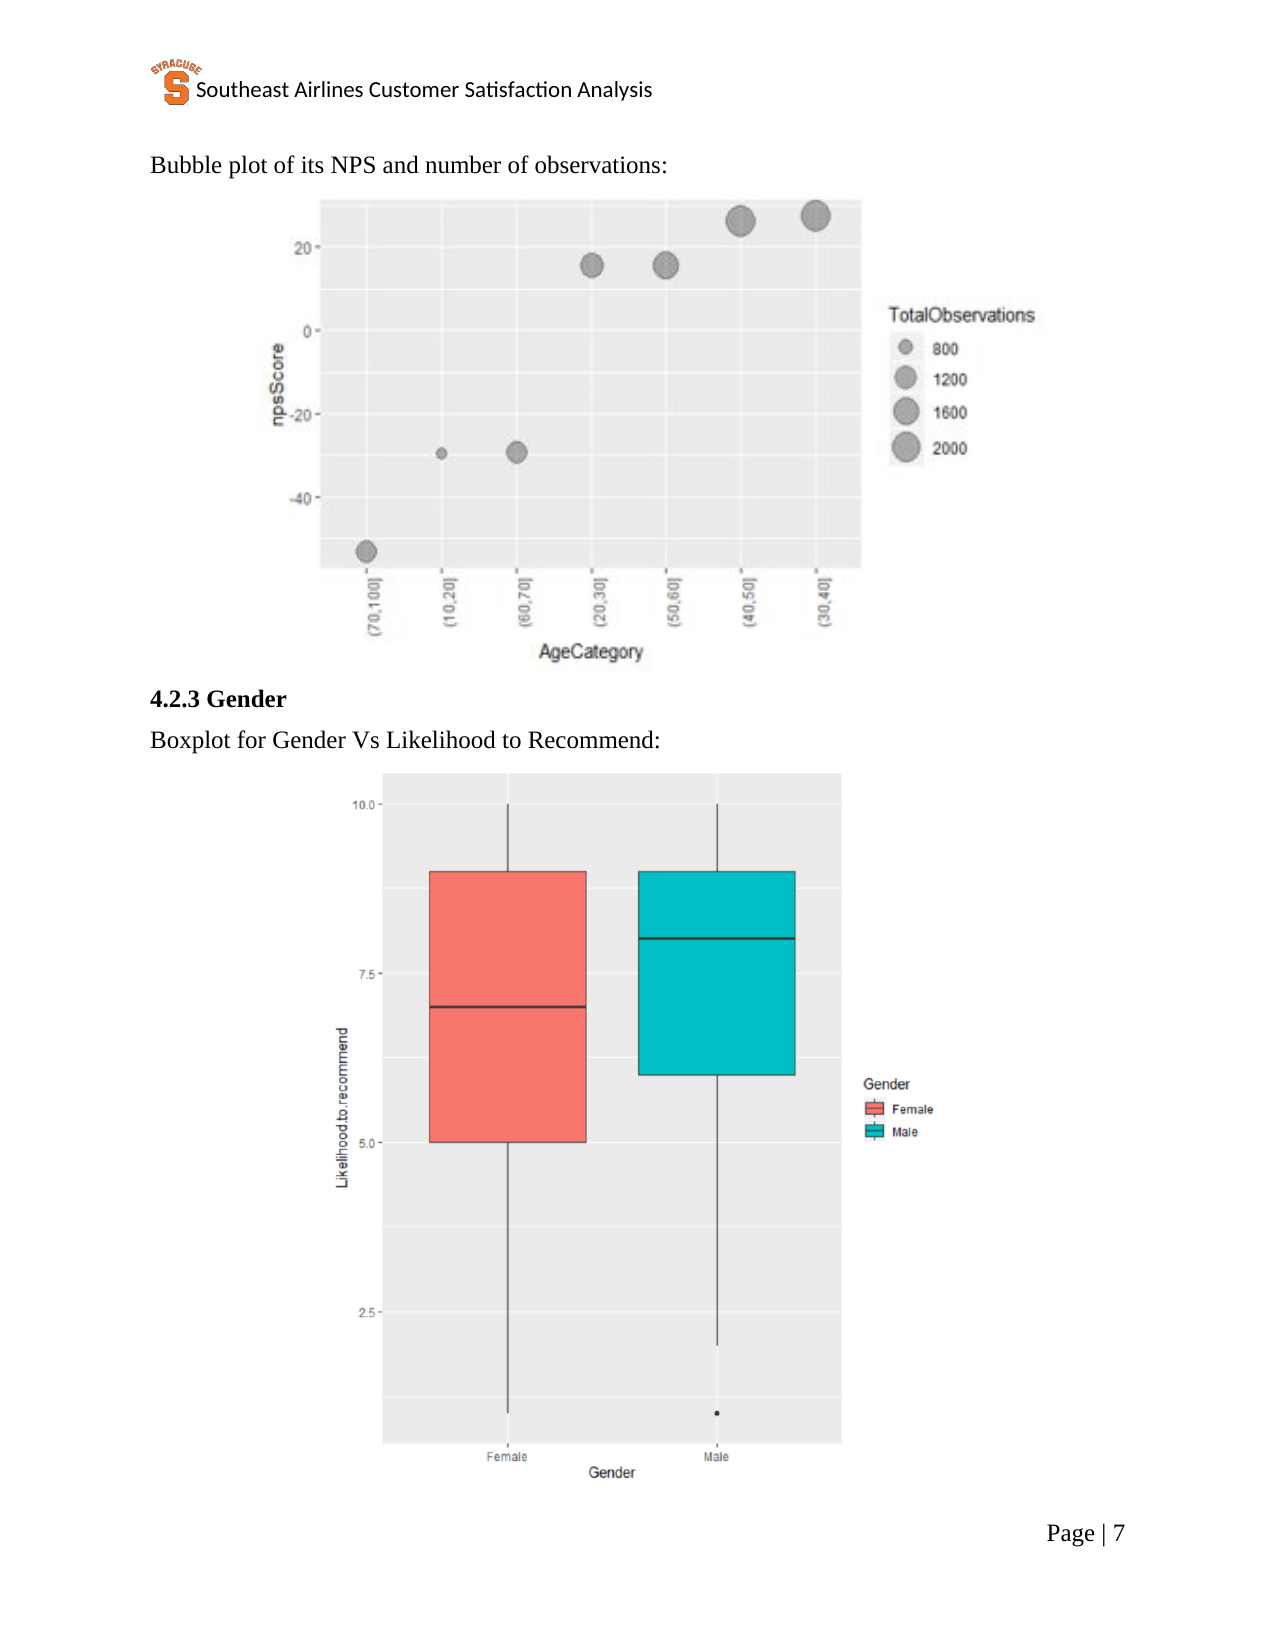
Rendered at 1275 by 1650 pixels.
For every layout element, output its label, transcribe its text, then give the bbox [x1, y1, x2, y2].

text Boxplot for Gender Vs Likelihood to Recommend: [150, 725, 1125, 754]
text Bubble plot of its NPS and number of observations: [150, 150, 1125, 179]
picture [150, 58, 203, 109]
text 4.2.3 Gender [150, 684, 1125, 713]
picture [327, 766, 948, 1487]
picture [259, 191, 1054, 672]
